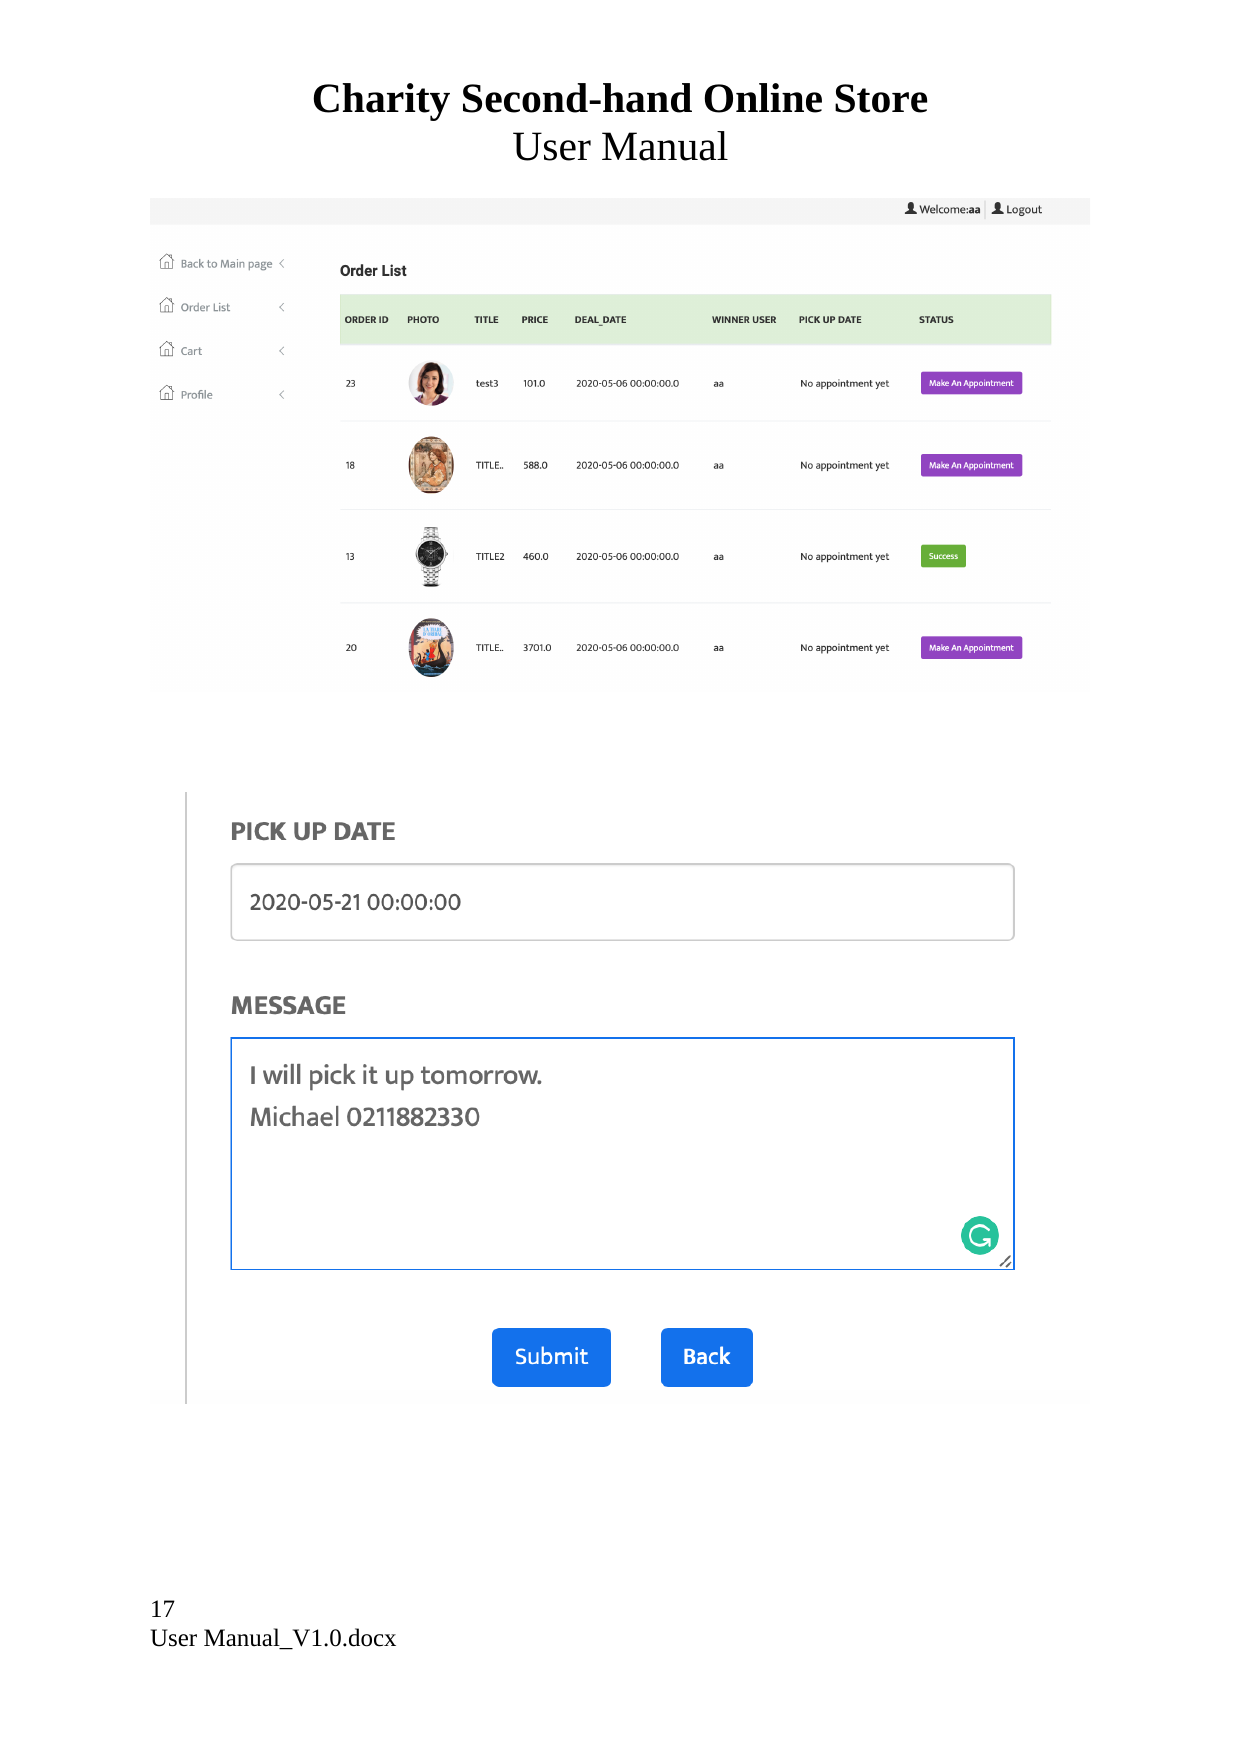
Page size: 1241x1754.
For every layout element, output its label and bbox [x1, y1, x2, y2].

picture [150, 198, 1091, 692]
picture [150, 792, 1091, 1404]
